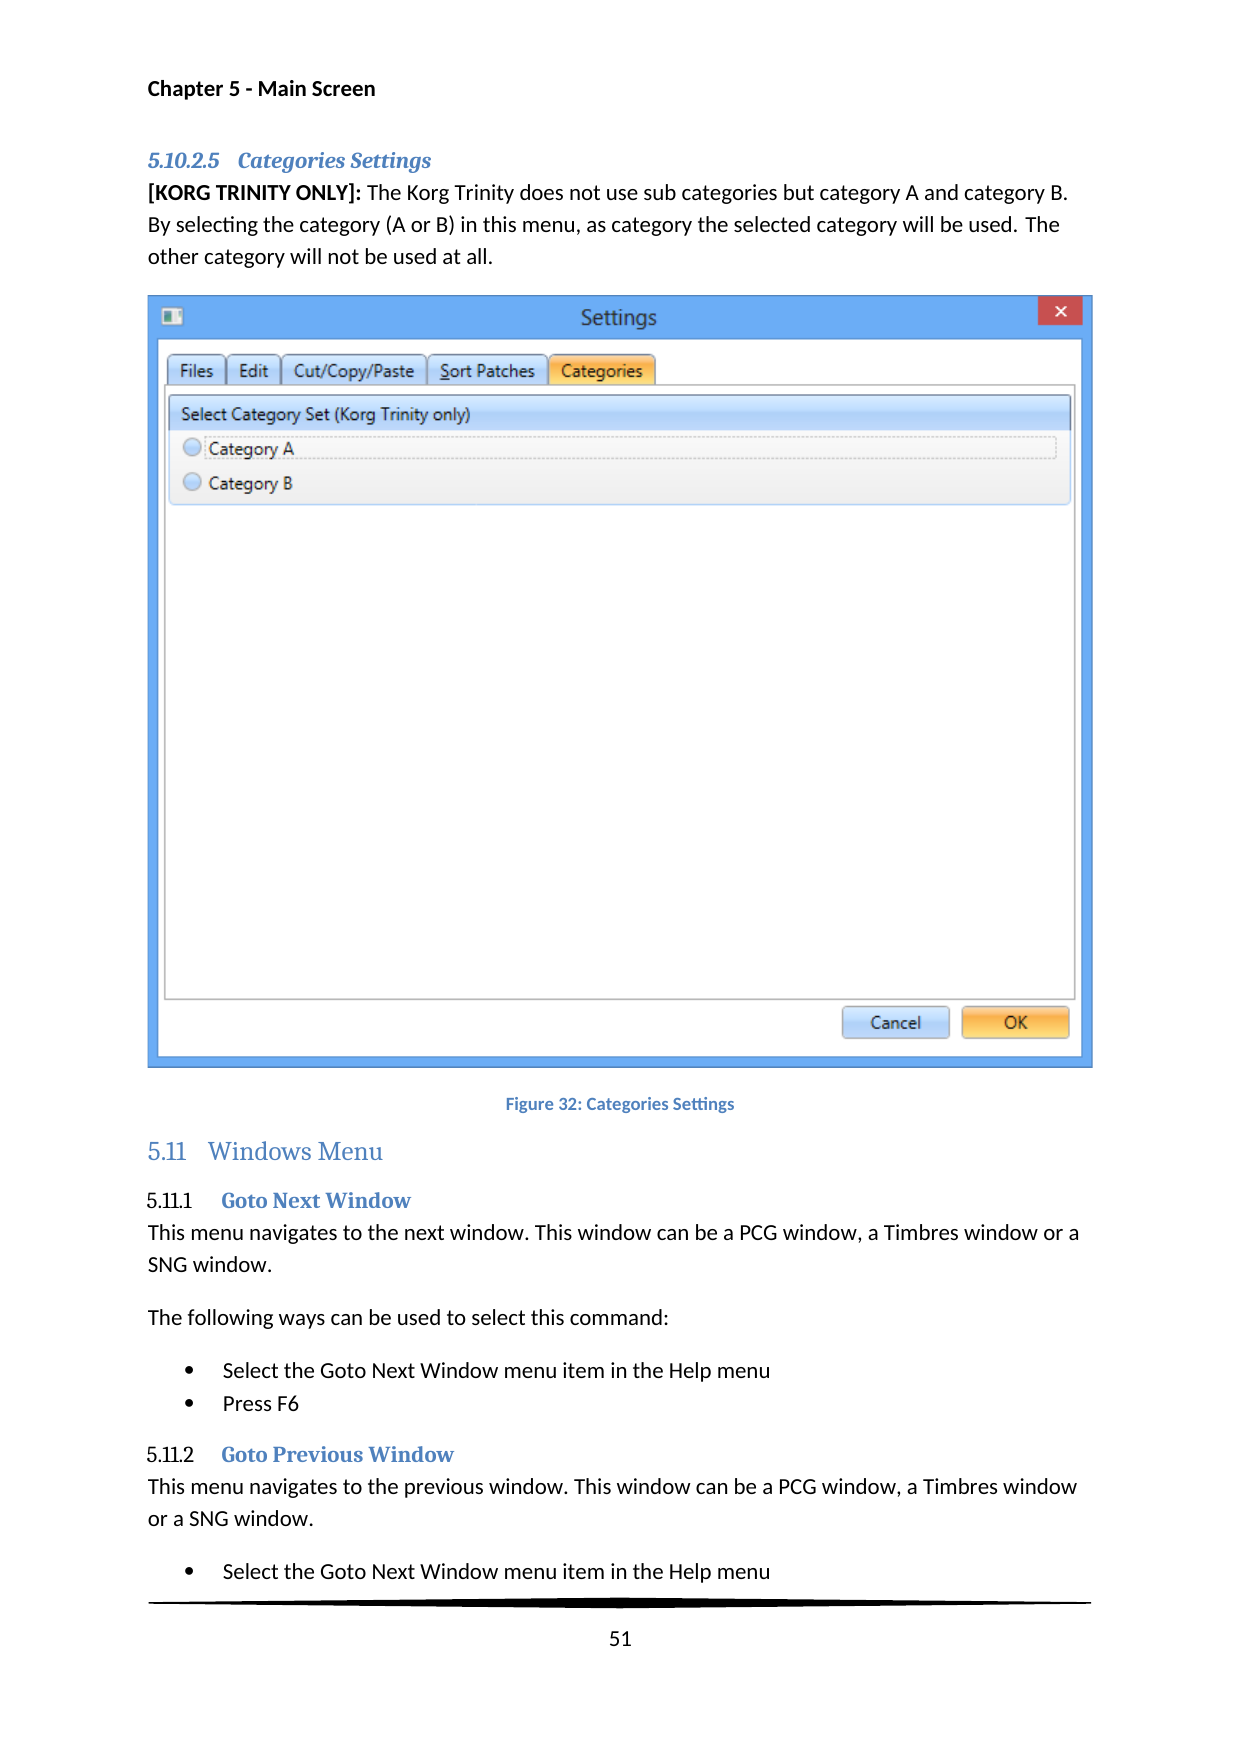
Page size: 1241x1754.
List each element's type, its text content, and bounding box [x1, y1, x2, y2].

subtitle Goto Next Window [146, 1188, 1093, 1214]
list Select the Goto Next Window menu item in the Help menu [185, 1557, 1093, 1585]
list Press F6 [185, 1389, 1093, 1417]
list Select the Goto Next Window menu item in the Help menu [185, 1356, 1093, 1384]
text The following ways can be used to select this command: [148, 1303, 1093, 1331]
subtitle Categories Settings [148, 148, 1093, 174]
text [KORG TRINITY ONLY]: The Korg Trinity does not use sub categories but category A and category B. By selecting the category (A or B) in this menu, as category the selected category will be used. The other category will not be used at all. [148, 178, 1093, 270]
text This menu navigates to the next window. This window can be a PCG window, a Timbres window or a SNG window. [148, 1218, 1093, 1278]
text This menu navigates to the previous window. This window can be a PCG window, a Timbres window or a SNG window. [148, 1472, 1093, 1532]
subtitle Windows Menu [148, 1136, 1093, 1167]
subtitle Goto Previous Window [146, 1442, 1093, 1468]
picture [147, 295, 1093, 1068]
